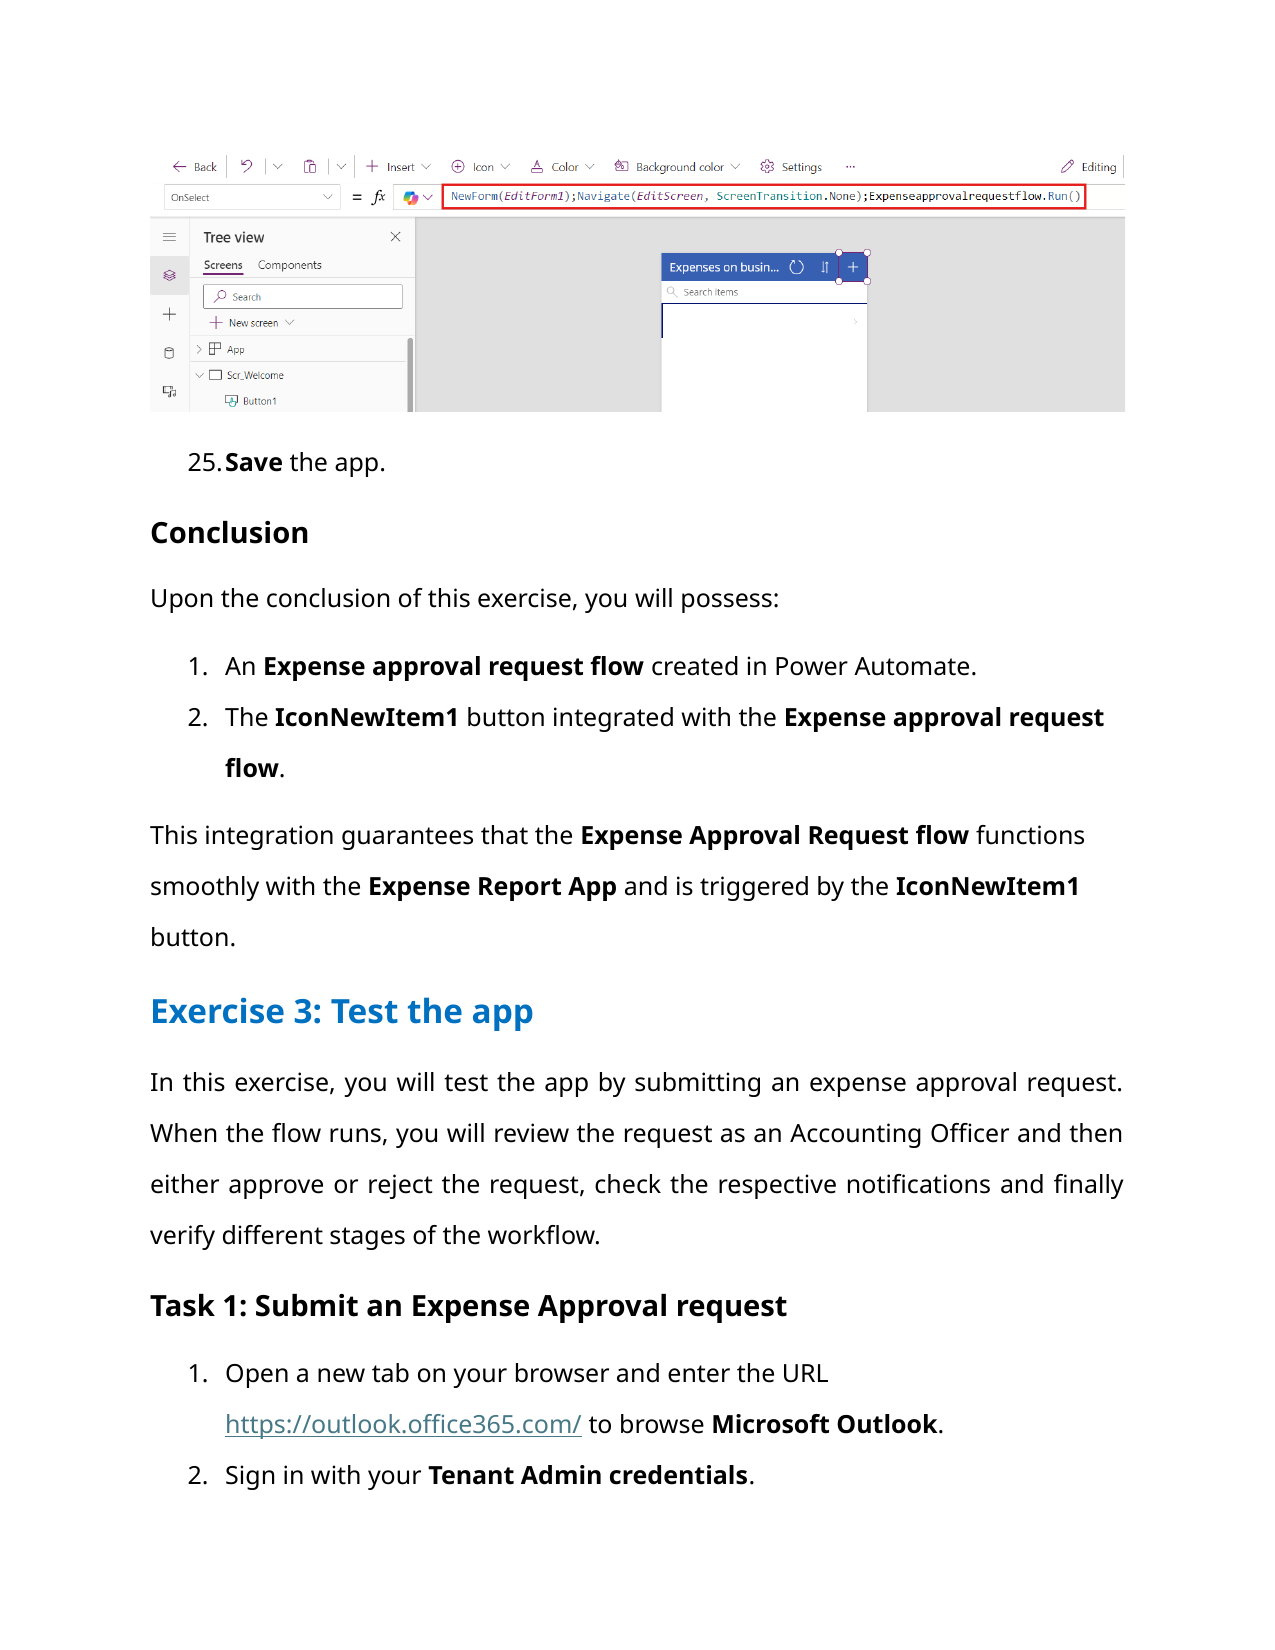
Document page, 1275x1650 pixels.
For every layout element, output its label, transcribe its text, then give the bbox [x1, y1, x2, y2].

subtitle Task 1: Submit an Expense Approval request [150, 1285, 1125, 1325]
list Save the app. [187, 445, 1125, 479]
list Sign in with your Tenant Admin credentials. [187, 1458, 1125, 1492]
subtitle Exercise 3: Test the app [150, 988, 1125, 1033]
list The IconNewItem1 button integrated with the Expense approval request flow. [187, 699, 1125, 784]
text Upon the conclusion of this exercise, you will possess: [150, 581, 1125, 614]
list Open a new tab on your browser and enter the URL https://outlook.office365.com/ to browse Microsoft Outlook. [187, 1356, 1125, 1441]
list An Expense approval request flow created in Power Automate. [187, 648, 1125, 682]
text In this exercise, you will test the app by submitting an expense approval request. When the flow runs, you will review the request as an Accounting Officer and then either approve or reject the request, check the respective notifications and finally verify different stages of the workflow. [150, 1064, 1125, 1251]
picture [150, 150, 1125, 412]
subtitle Conclusion [150, 513, 1125, 552]
text This integration guarantees that the Expense Approval Request flow functions smoothly with the Expense Report App and is triggered by the IconNewItem1 button. [150, 818, 1125, 954]
